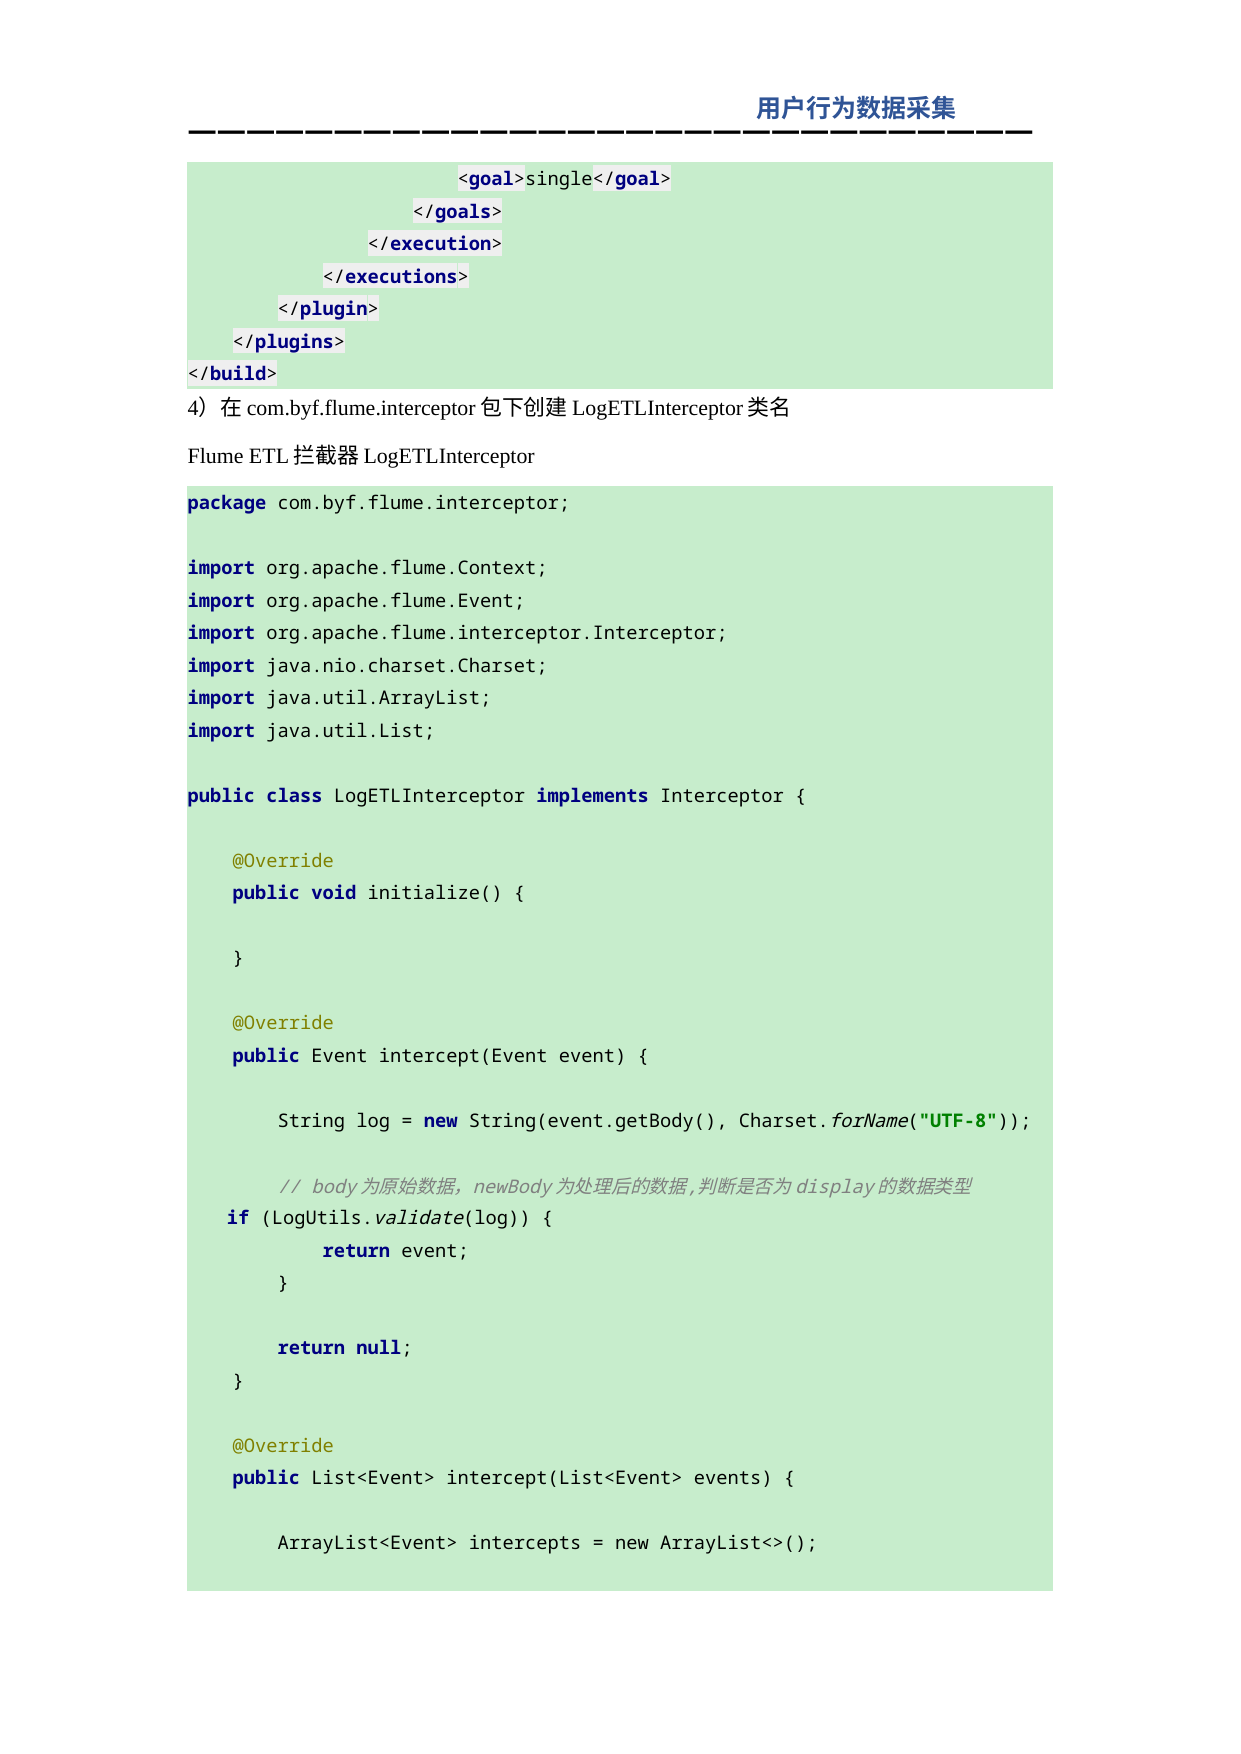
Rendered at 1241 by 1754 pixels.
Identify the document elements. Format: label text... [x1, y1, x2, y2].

text 4）在com.byf.flume.interceptor包下创建LogETLInterceptor类名 [187, 389, 1053, 422]
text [187, 162, 1053, 389]
text Flume ETL拦截器LogETLInterceptor [187, 438, 1053, 470]
text package com.byf.flume.interceptor; import org.apache.flume.Context; import org.apache.flume.Event; import org.apache.flume.interceptor.Interceptor; import java.nio.charset.Charset; import java.util.ArrayList; import java.util.List; public class LogETLInterceptor implements Interceptor { @Override public void initialize() { } @Override public Event intercept(Event event) { String log = new String(event.getBody(), Charset.forName("UTF-8")); // body为原始数据，newBody为处理后的数据,判断是否为display的数据类型 if (LogUtils.validate(log)) { return event; } return null; } @Override public List<Event> intercept(List<Event> events) { ArrayList<Event> intercepts = new ArrayList<>(); [187, 486, 1053, 1559]
